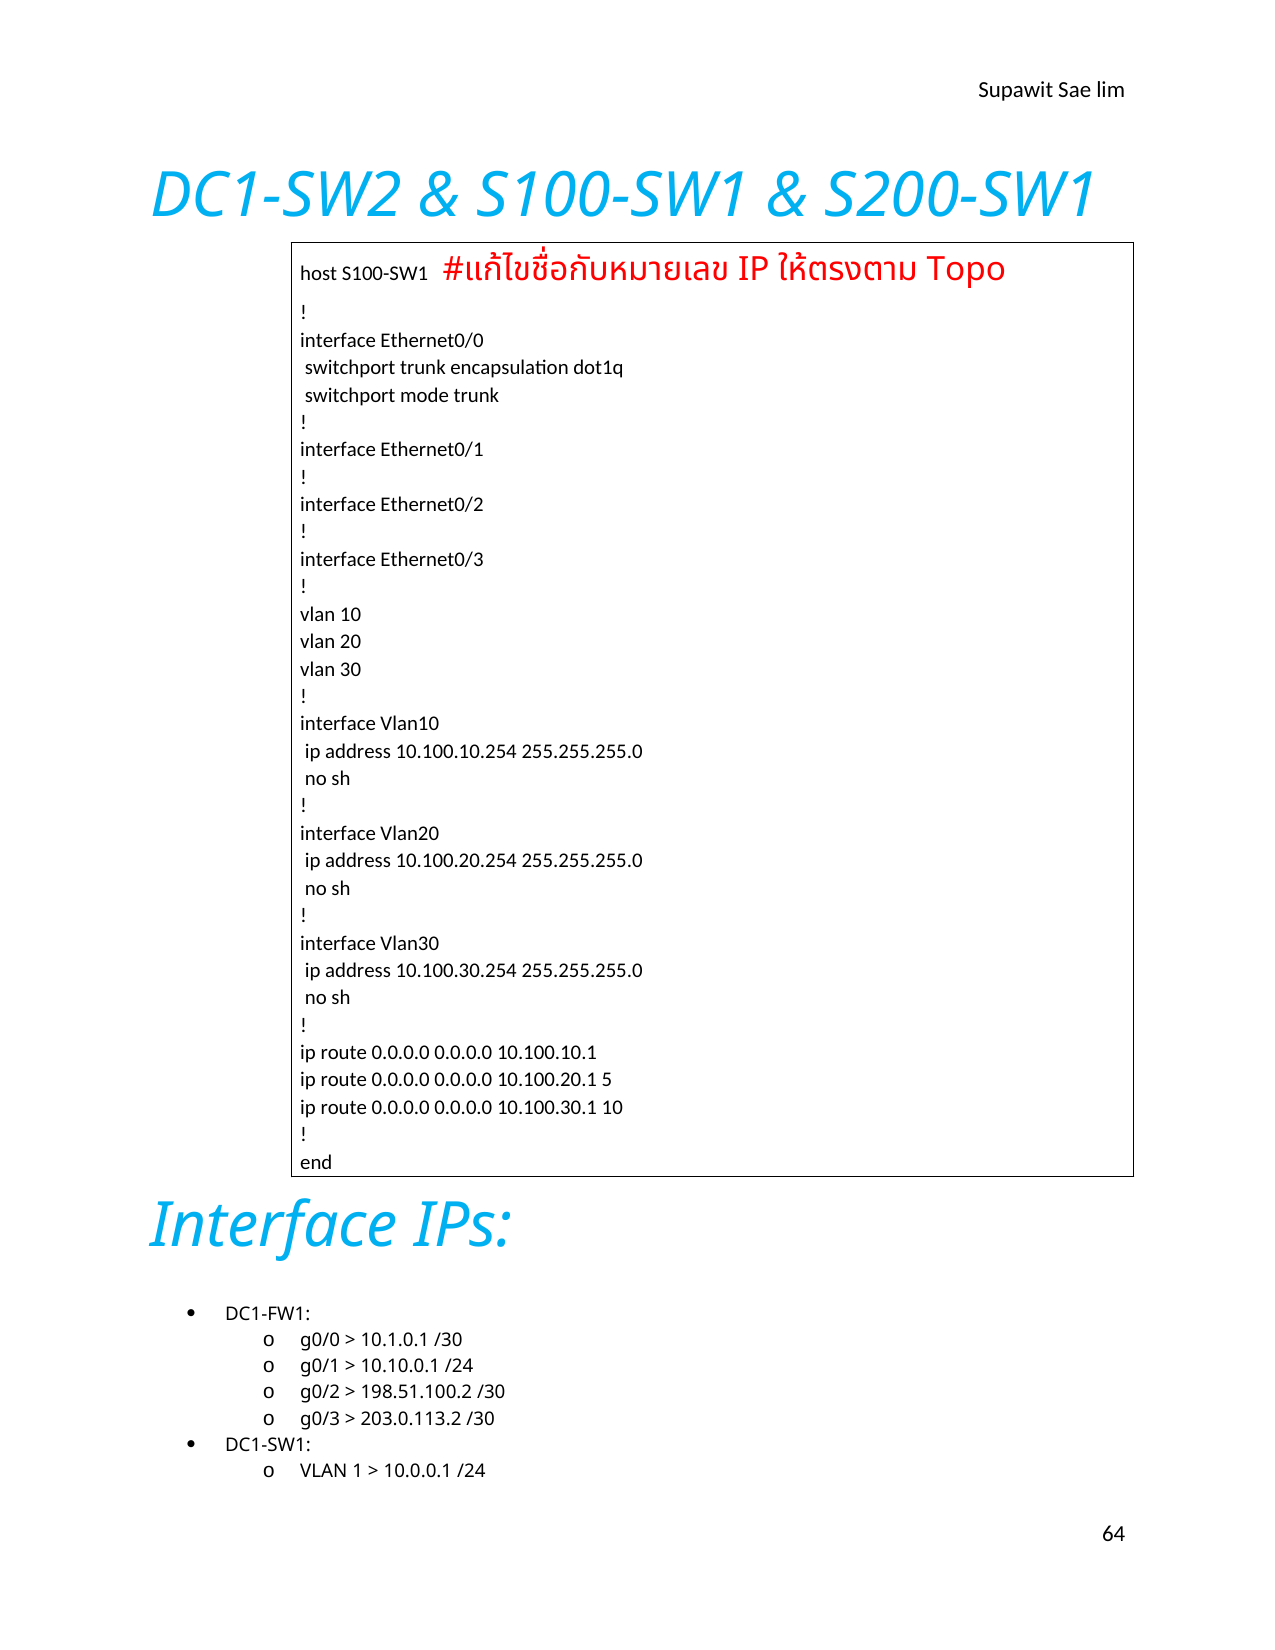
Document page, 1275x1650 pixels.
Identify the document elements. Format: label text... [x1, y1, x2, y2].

text switchport trunk encapsulation dot1q [292, 351, 1133, 379]
text ! [292, 461, 1133, 488]
text ip address 10.100.30.254 255.255.255.0 [292, 954, 1133, 981]
text vlan 20 [292, 625, 1133, 653]
text ip route 0.0.0.0 0.0.0.0 10.100.20.1 5 [292, 1063, 1133, 1091]
text ! [292, 406, 1133, 433]
text ! [292, 1118, 1133, 1146]
subtitle DC1-SW2 & S100-SW1 & S200-SW1 [150, 150, 1125, 235]
text ! [292, 296, 1133, 324]
text interface Vlan10 [292, 707, 1133, 735]
text no sh [292, 872, 1133, 899]
text no sh [292, 762, 1133, 789]
list DC1-SW1: [187, 1431, 1125, 1457]
text no sh [292, 981, 1133, 1009]
text ip address 10.100.20.254 255.255.255.0 [292, 844, 1133, 872]
list VLAN 1 > 10.0.0.1 /24 [262, 1457, 1125, 1483]
text interface Vlan20 [292, 817, 1133, 844]
text ip route 0.0.0.0 0.0.0.0 10.100.10.1 [292, 1036, 1133, 1063]
list g0/0 > 10.1.0.1 /30 [262, 1326, 1125, 1352]
text vlan 30 [292, 653, 1133, 680]
text switchport mode trunk [292, 379, 1133, 406]
list g0/3 > 203.0.113.2 /30 [262, 1405, 1125, 1431]
text ip route 0.0.0.0 0.0.0.0 10.100.30.1 10 [292, 1091, 1133, 1118]
list g0/1 > 10.10.0.1 /24 [262, 1352, 1125, 1379]
text interface Ethernet0/2 [292, 488, 1133, 516]
text ! [292, 516, 1133, 543]
text end [292, 1146, 1133, 1176]
text interface Ethernet0/3 [292, 543, 1133, 570]
text ip address 10.100.10.254 255.255.255.0 [292, 735, 1133, 762]
text ! [292, 789, 1133, 817]
text interface Ethernet0/1 [292, 433, 1133, 461]
text interface Ethernet0/0 [292, 324, 1133, 351]
text ! [292, 570, 1133, 598]
text ! [292, 1009, 1133, 1036]
subtitle Interface IPs: [150, 1179, 1125, 1264]
text ! [292, 899, 1133, 927]
text vlan 10 [292, 598, 1133, 625]
list g0/2 > 198.51.100.2 /30 [262, 1379, 1125, 1405]
text ! [292, 680, 1133, 707]
list DC1-FW1: [187, 1300, 1125, 1326]
text host S100-SW1 #แก้ไขชื่อกับหมายเลข IP ให้ตรงตาม Topo [292, 243, 1133, 296]
text interface Vlan30 [292, 927, 1133, 954]
